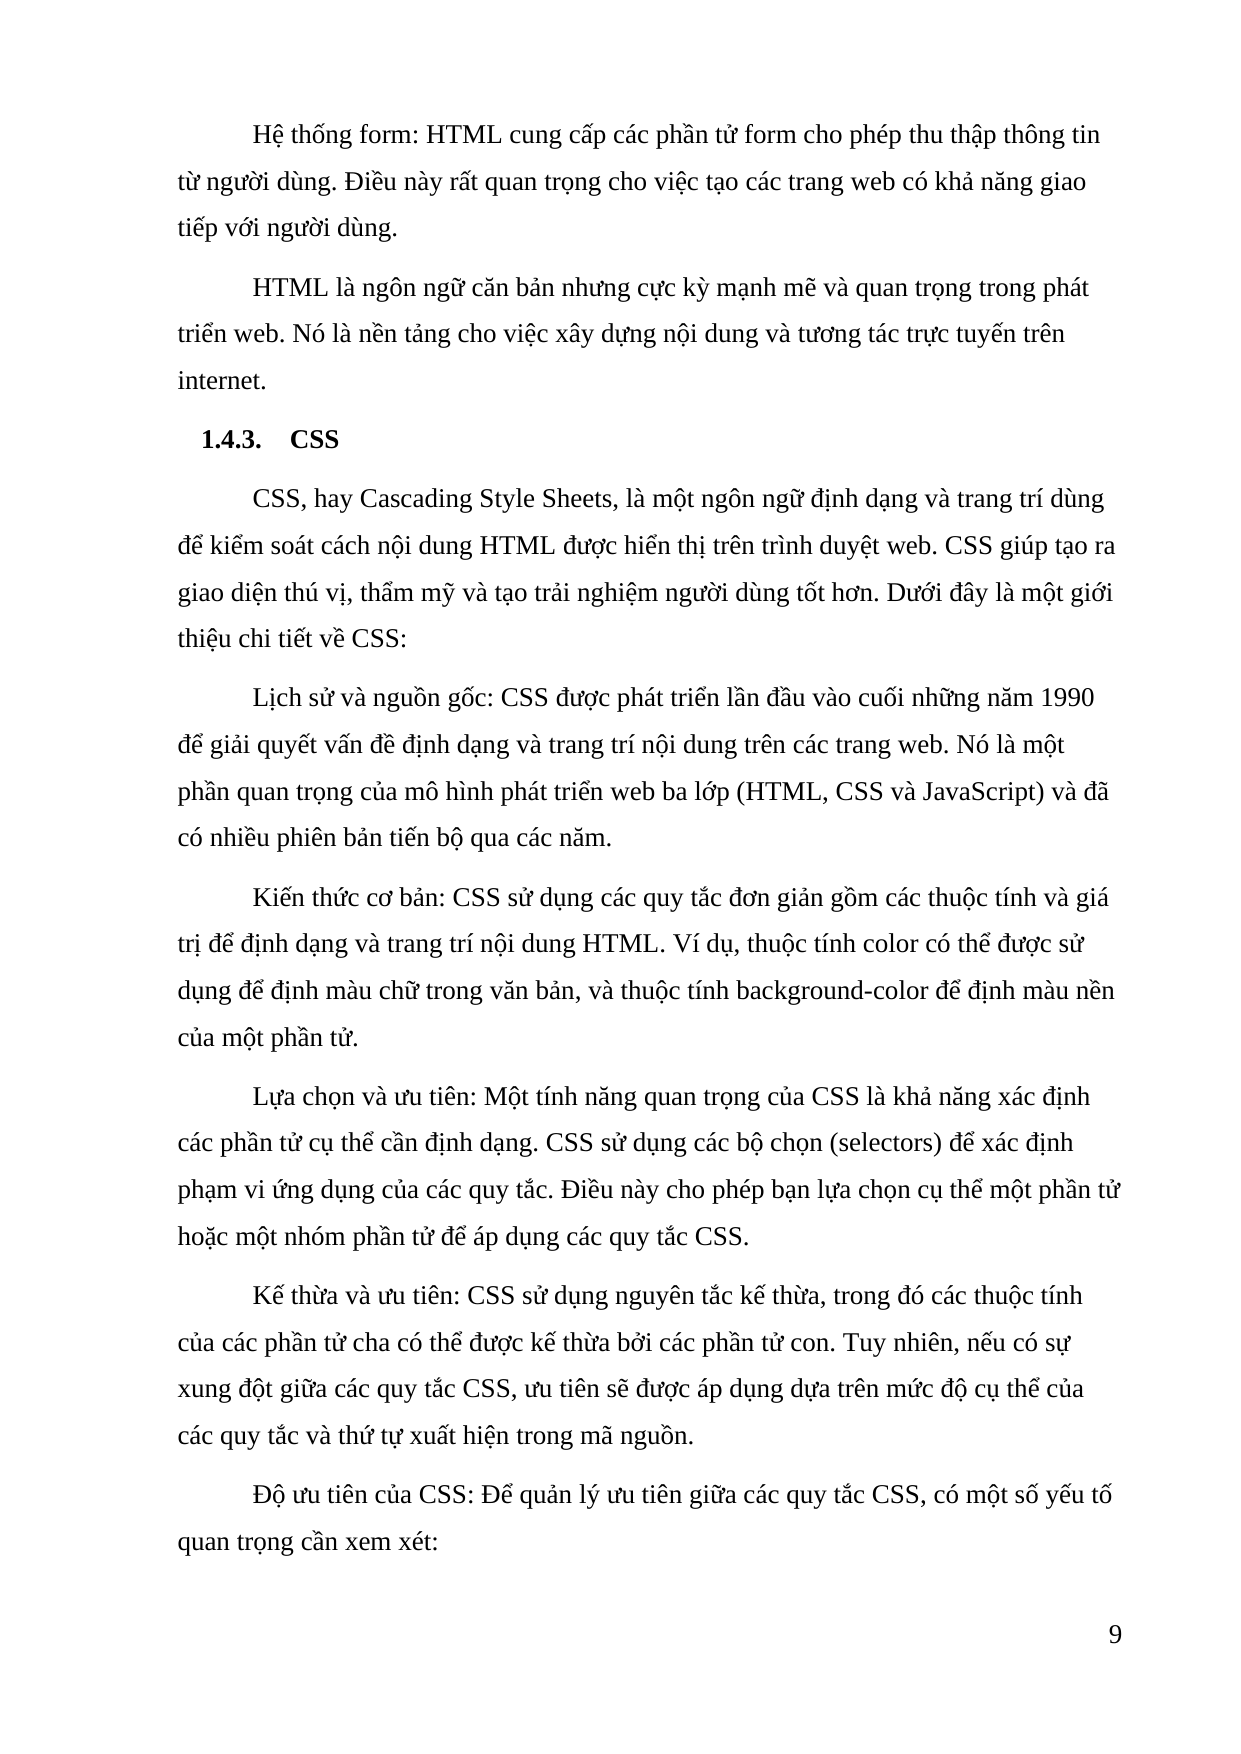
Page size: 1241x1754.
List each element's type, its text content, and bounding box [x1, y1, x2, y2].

text Kiến thức cơ bản: CSS sử dụng các quy tắc đơn giản gồm các thuộc tính và giá trị để định dạng và trang trí nội dung HTML. Ví dụ, thuộc tính color có thể được sử dụng để định màu chữ trong văn bản, và thuộc tính background-color để định màu nền của một phần tử. [177, 881, 1122, 1052]
text Hệ thống form: HTML cung cấp các phần tử form cho phép thu thập thông tin từ người dùng. Điều này rất quan trọng cho việc tạo các trang web có khả năng giao tiếp với người dùng. [177, 118, 1122, 243]
text CSS, hay Cascading Style Sheets, là một ngôn ngữ định dạng và trang trí dùng để kiểm soát cách nội dung HTML được hiển thị trên trình duyệt web. CSS giúp tạo ra giao diện thú vị, thẩm mỹ và tạo trải nghiệm người dùng tốt hơn. Dưới đây là một giới thiệu chi tiết về CSS: [177, 482, 1122, 653]
text Độ ưu tiên của CSS: Để quản lý ưu tiên giữa các quy tắc CSS, có một số yếu tố quan trọng cần xem xét: [177, 1478, 1122, 1556]
text Kế thừa và ưu tiên: CSS sử dụng nguyên tắc kế thừa, trong đó các thuộc tính của các phần tử cha có thể được kế thừa bởi các phần tử con. Tuy nhiên, nếu có sự xung đột giữa các quy tắc CSS, ưu tiên sẽ được áp dụng dựa trên mức độ cụ thể của các quy tắc và thứ tự xuất hiện trong mã nguồn. [177, 1279, 1122, 1450]
text HTML là ngôn ngữ căn bản nhưng cực kỳ mạnh mẽ và quan trọng trong phát triển web. Nó là nền tảng cho việc xây dựng nội dung và tương tác trực tuyến trên internet. [177, 271, 1122, 395]
subtitle CSS [201, 423, 1122, 454]
text Lựa chọn và ưu tiên: Một tính năng quan trọng của CSS là khả năng xác định các phần tử cụ thể cần định dạng. CSS sử dụng các bộ chọn (selectors) để xác định phạm vi ứng dụng của các quy tắc. Điều này cho phép bạn lựa chọn cụ thể một phần tử hoặc một nhóm phần tử để áp dụng các quy tắc CSS. [177, 1080, 1122, 1251]
text Lịch sử và nguồn gốc: CSS được phát triển lần đầu vào cuối những năm 1990 để giải quyết vấn đề định dạng và trang trí nội dung trên các trang web. Nó là một phần quan trọng của mô hình phát triển web ba lớp (HTML, CSS và JavaScript) và đã có nhiều phiên bản tiến bộ qua các năm. [177, 681, 1122, 853]
